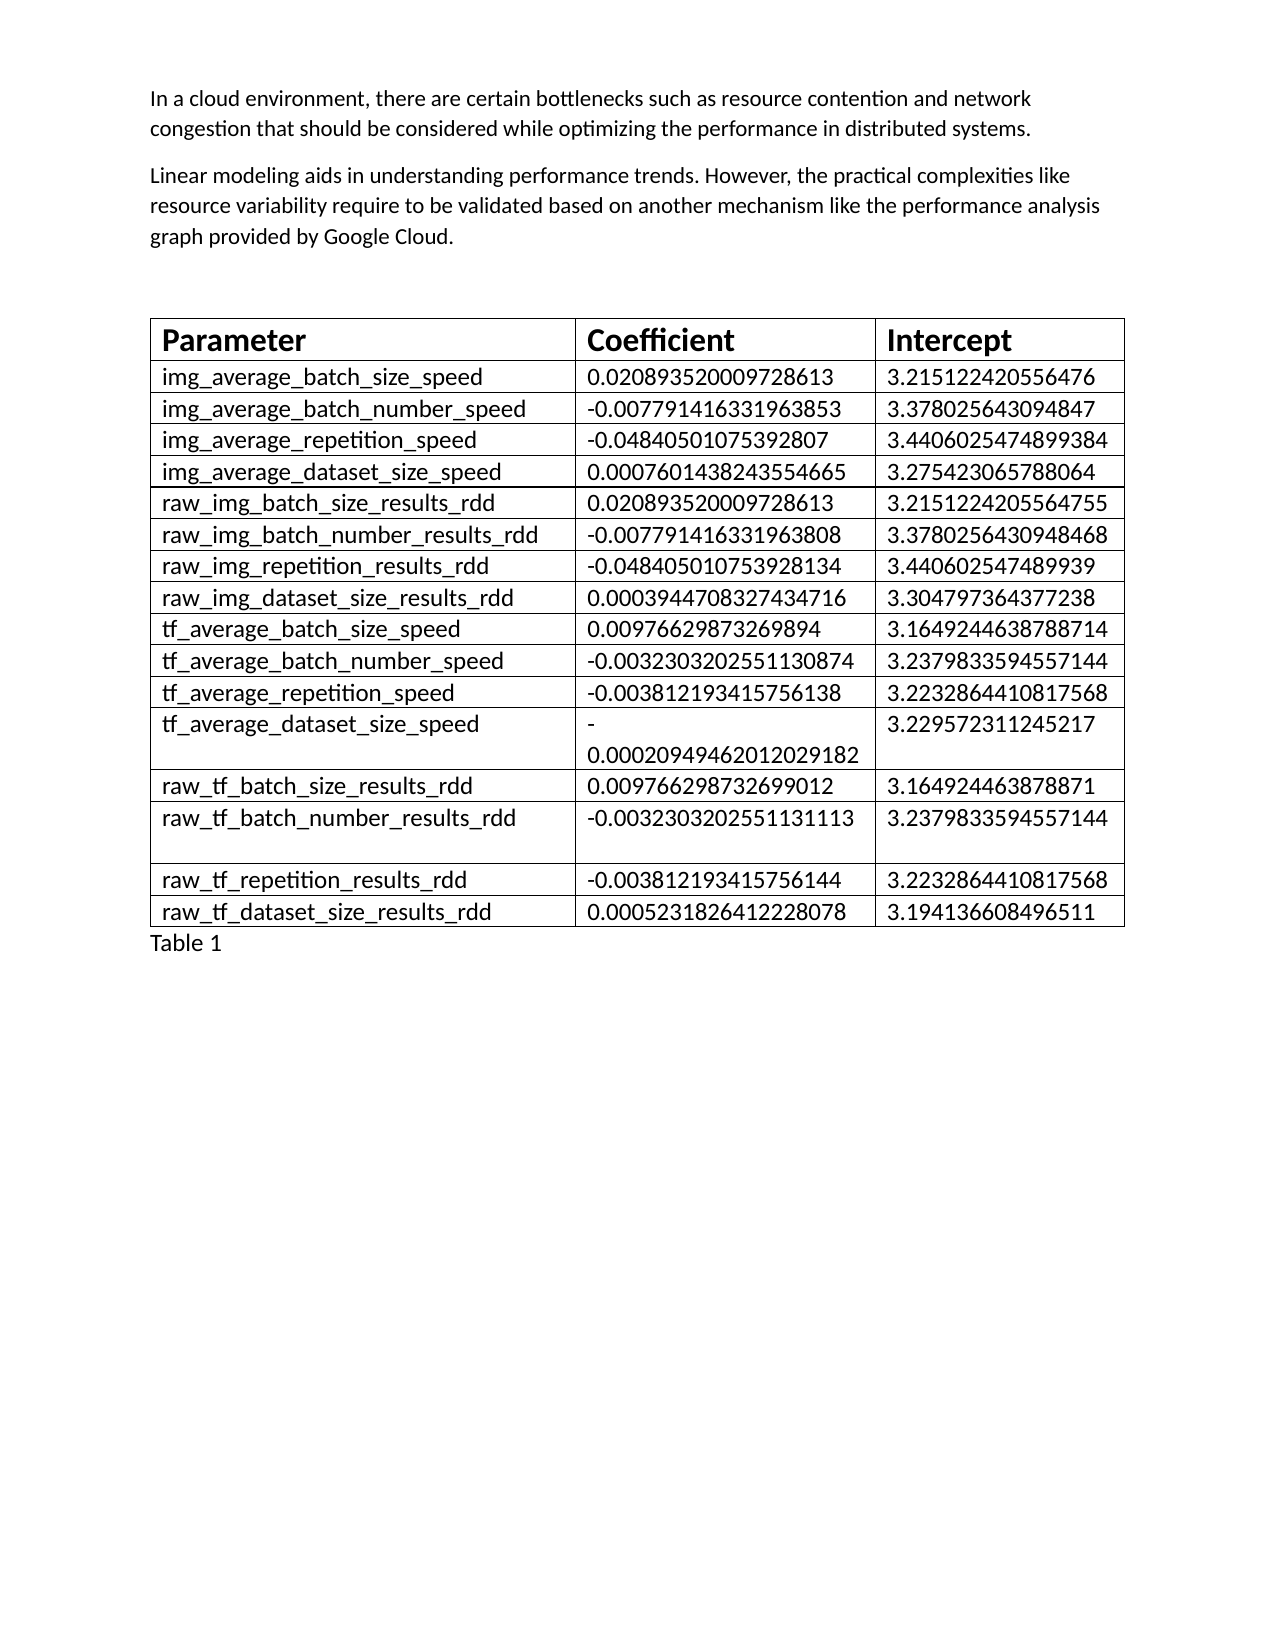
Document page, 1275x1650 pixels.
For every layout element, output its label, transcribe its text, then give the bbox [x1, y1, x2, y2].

table_cell 0.0005231826412228078 [576, 896, 875, 926]
table_cell 3.2232864410817568 [876, 864, 1124, 894]
table_cell -0.007791416331963853 [576, 393, 875, 423]
table_cell 3.229572311245217 [876, 708, 1124, 769]
table_cell -0.00020949462012029182 [576, 708, 875, 769]
table_cell raw_img_repetition_results_rdd [151, 551, 575, 581]
table_cell 3.215122420556476 [876, 361, 1124, 392]
text Table 1 [150, 927, 1125, 958]
text Linear modeling aids in understanding performance trends. However, the practical complexities like resource variability require to be validated based on another mechanism like the performance analysis graph provided by Google Cloud. [150, 161, 1125, 250]
table_cell 0.009766298732699012 [576, 770, 875, 801]
table_cell -0.007791416331963808 [576, 519, 875, 549]
table_cell 3.2379833594557144 [876, 645, 1124, 676]
table_cell raw_img_batch_size_results_rdd [151, 488, 575, 518]
table_cell raw_tf_batch_size_results_rdd [151, 770, 575, 801]
table_cell 3.2379833594557144 [876, 802, 1124, 863]
table_cell -0.04840501075392807 [576, 424, 875, 455]
table_header Coefficient [576, 319, 875, 360]
table_cell img_average_batch_number_speed [151, 393, 575, 423]
table_cell -0.0032303202551130874 [576, 645, 875, 676]
table_cell 3.2232864410817568 [876, 677, 1124, 707]
table_cell 3.304797364377238 [876, 582, 1124, 613]
table_cell img_average_repetition_speed [151, 424, 575, 455]
table_cell -0.048405010753928134 [576, 551, 875, 581]
table_cell 0.020893520009728613 [576, 488, 875, 518]
table_cell raw_img_dataset_size_results_rdd [151, 582, 575, 613]
table_cell 3.440602547489939 [876, 551, 1124, 581]
table_cell 3.164924463878871 [876, 770, 1124, 801]
table_cell tf_average_repetition_speed [151, 677, 575, 707]
table_header Parameter [151, 319, 575, 360]
table_cell tf_average_batch_size_speed [151, 614, 575, 644]
table_cell -0.003812193415756138 [576, 677, 875, 707]
table_cell 3.2151224205564755 [876, 488, 1124, 518]
table_cell raw_tf_batch_number_results_rdd [151, 802, 575, 863]
table_cell 0.0007601438243554665 [576, 456, 875, 486]
table_cell 0.020893520009728613 [576, 361, 875, 392]
table_cell -0.003812193415756144 [576, 864, 875, 894]
table_cell 0.00976629873269894 [576, 614, 875, 644]
table_cell img_average_dataset_size_speed [151, 456, 575, 486]
table_cell 3.275423065788064 [876, 456, 1124, 486]
text In a cloud environment, there are certain bottlenecks such as resource contention and network congestion that should be considered while optimizing the performance in distributed systems. [150, 84, 1125, 143]
table_cell 0.0003944708327434716 [576, 582, 875, 613]
table_cell tf_average_batch_number_speed [151, 645, 575, 676]
table_cell 3.1649244638788714 [876, 614, 1124, 644]
table_cell 3.378025643094847 [876, 393, 1124, 423]
table_cell tf_average_dataset_size_speed [151, 708, 575, 769]
table_cell raw_tf_repetition_results_rdd [151, 864, 575, 894]
table_cell -0.0032303202551131113 [576, 802, 875, 863]
table_cell raw_img_batch_number_results_rdd [151, 519, 575, 549]
table_cell img_average_batch_size_speed [151, 361, 575, 392]
table_cell 3.3780256430948468 [876, 519, 1124, 549]
table_cell raw_tf_dataset_size_results_rdd [151, 896, 575, 926]
table_cell 3.4406025474899384 [876, 424, 1124, 455]
table_cell 3.194136608496511 [876, 896, 1124, 926]
table_header Intercept [876, 319, 1124, 360]
